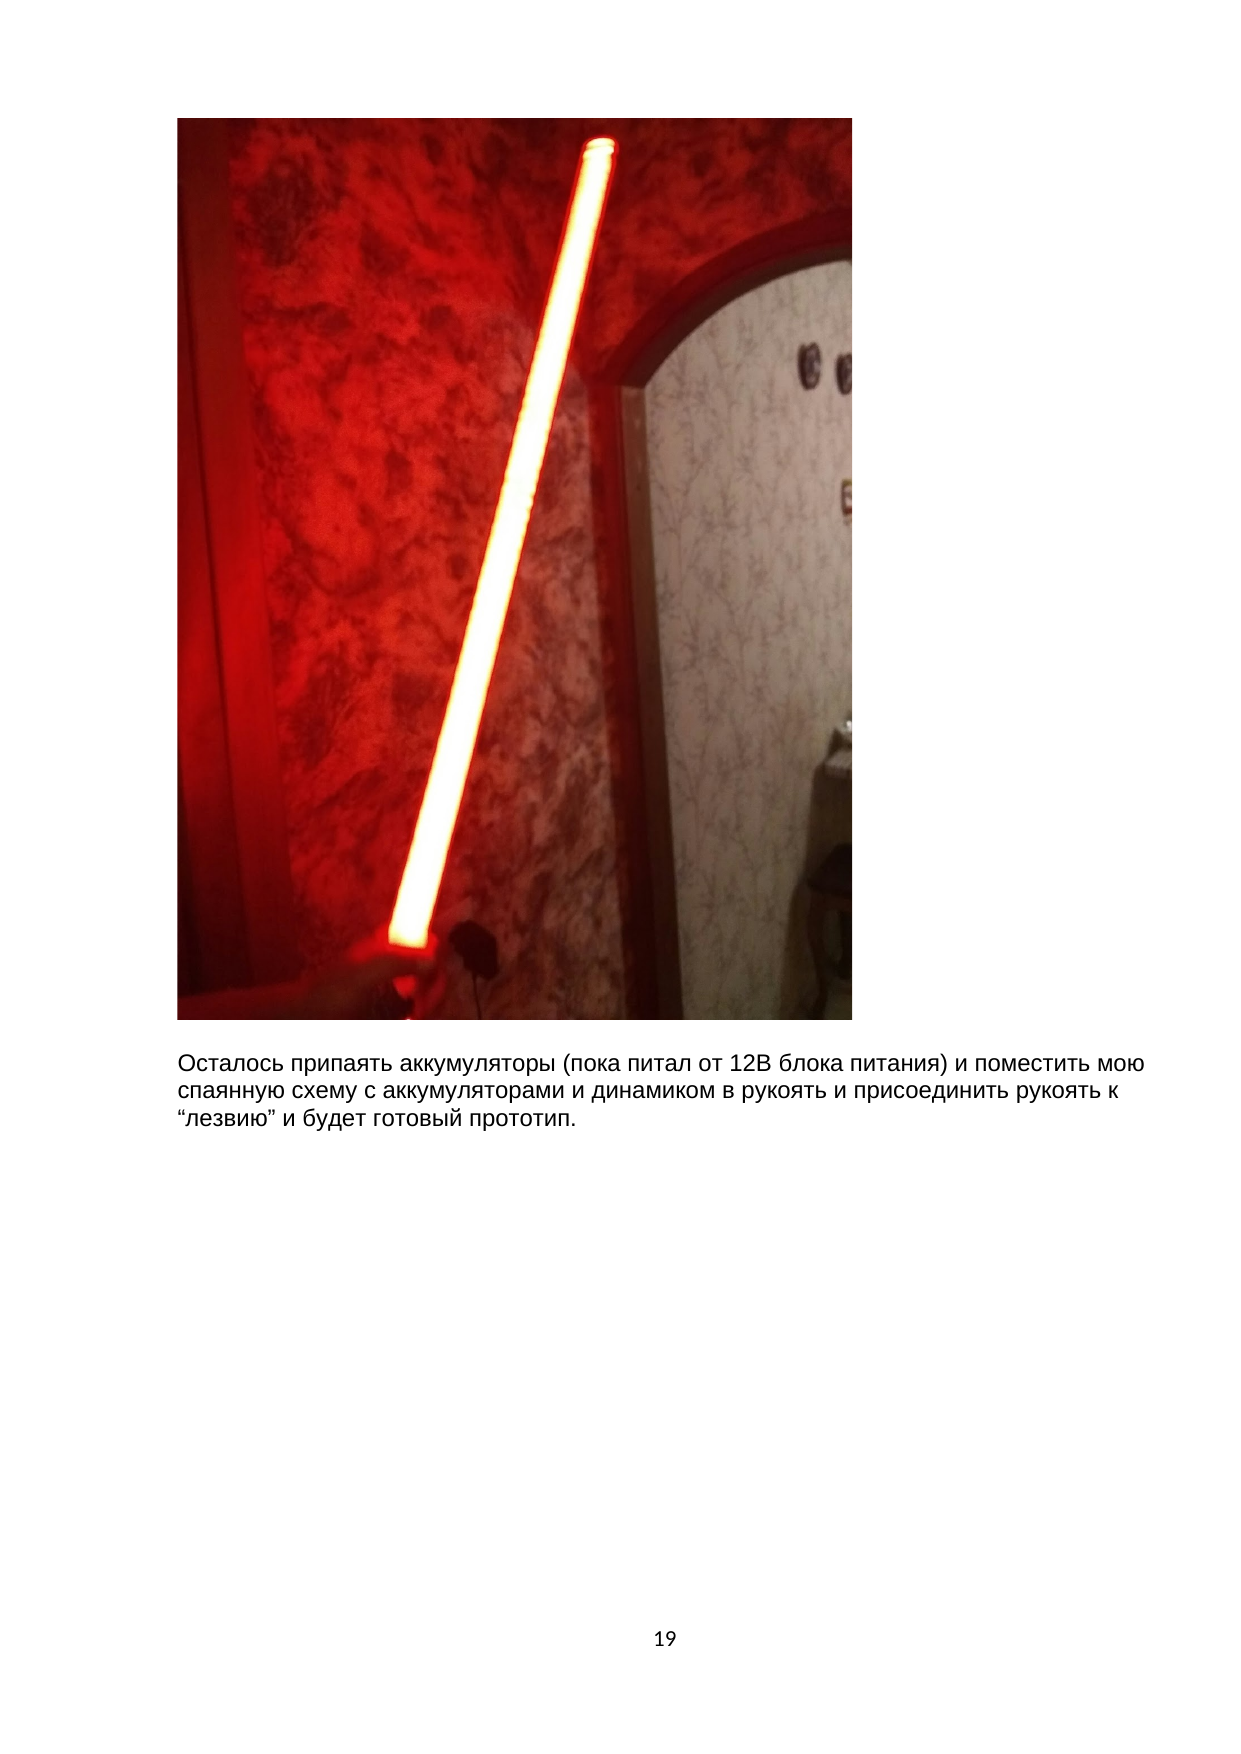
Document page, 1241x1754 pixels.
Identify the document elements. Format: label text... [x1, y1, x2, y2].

text Осталось припаять аккумуляторы (пока питал от 12В блока питания) и поместить мою спаянную схему с аккумуляторами и динамиком в рукоять и присоединить рукоять к “лезвию” и будет готовый прототип. [177, 1048, 1152, 1131]
picture [177, 118, 853, 1020]
